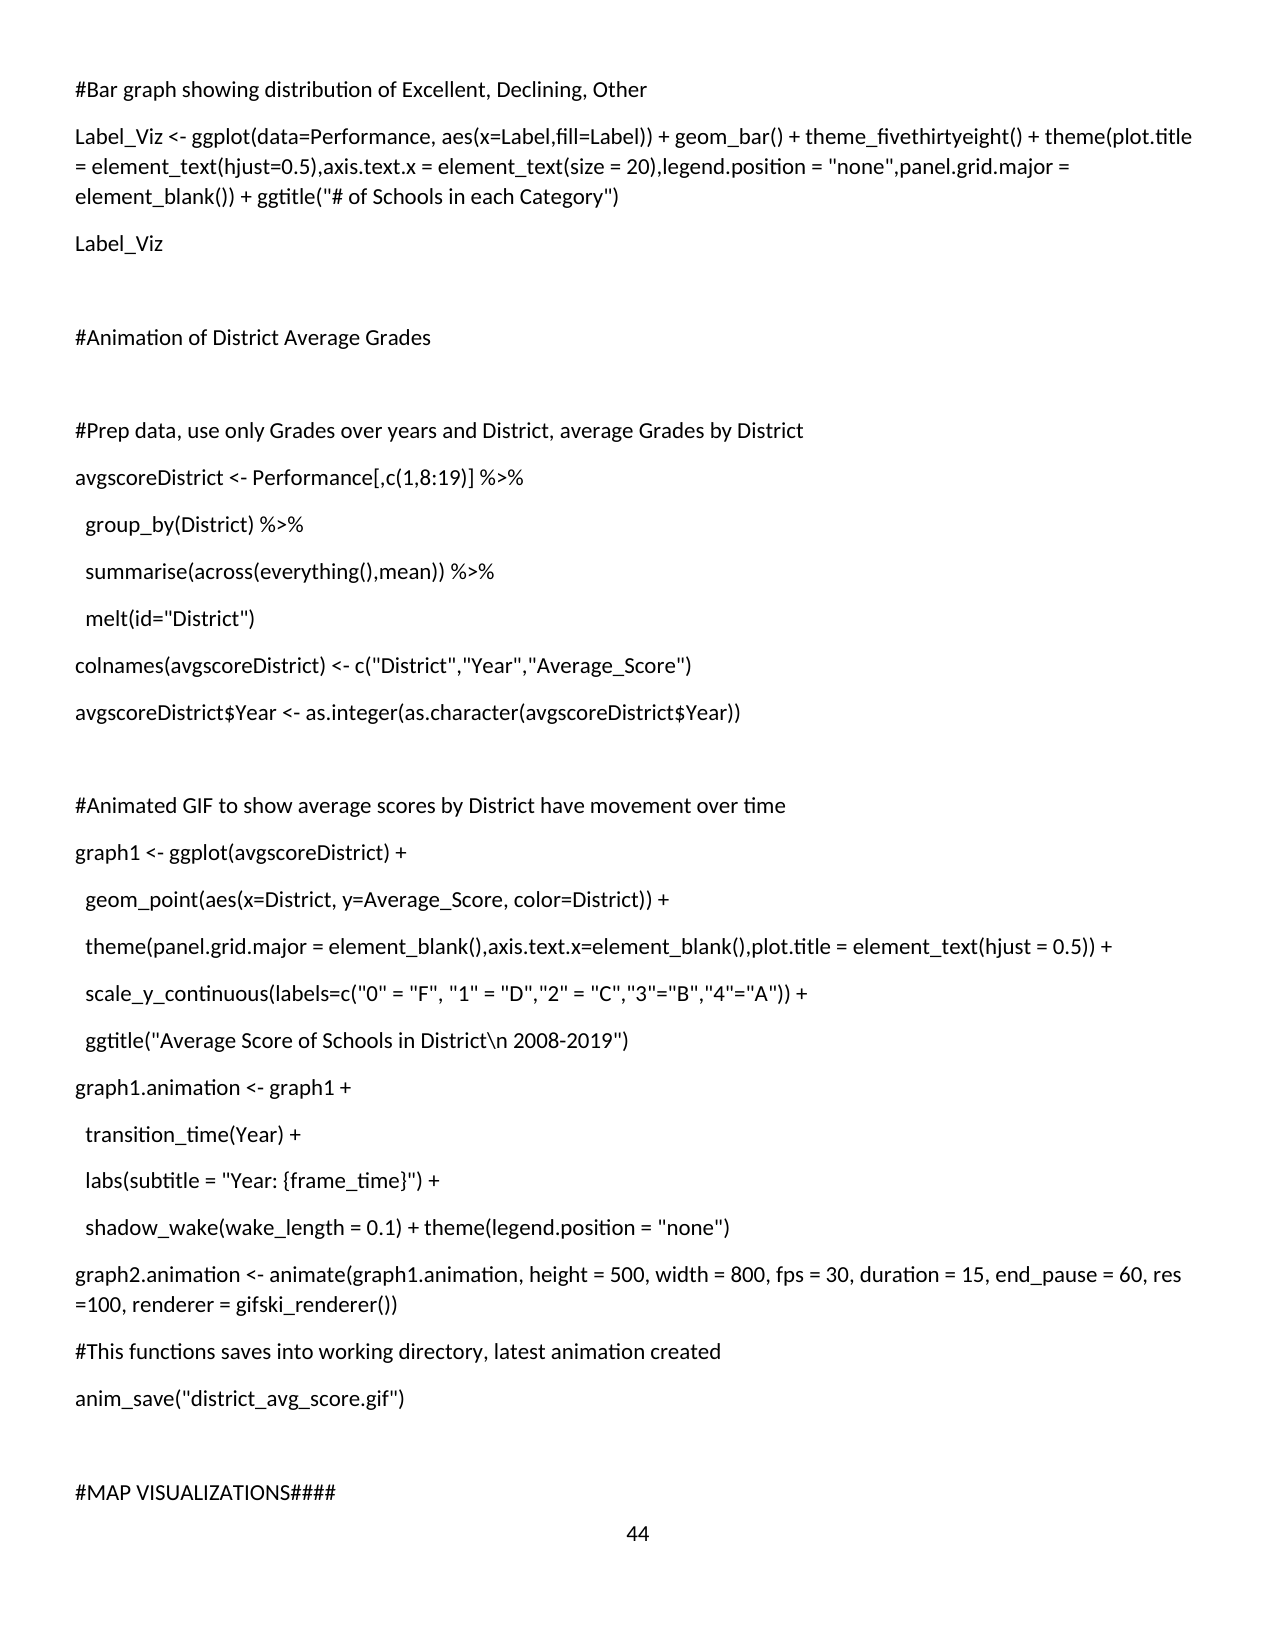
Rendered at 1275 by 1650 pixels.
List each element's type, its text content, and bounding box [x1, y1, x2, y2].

text group_by(District) %>% [75, 510, 1200, 538]
text avgscoreDistrict$Year <- as.integer(as.character(avgscoreDistrict$Year)) [75, 698, 1200, 726]
text #Bar graph showing distribution of Excellent, Declining, Other [75, 75, 1200, 103]
text Label_Viz <- ggplot(data=Performance, aes(x=Label,fill=Label)) + geom_bar() + theme_fivethirtyeight() + theme(plot.title = element_text(hjust=0.5),axis.text.x = element_text(size = 20),legend.position = "none",panel.grid.major = element_blank()) + ggtitle("# of Schools in each Category") [75, 122, 1200, 210]
text Label_Viz [75, 229, 1200, 257]
text transition_time(Year) + [75, 1120, 1200, 1148]
text shadow_wake(wake_length = 0.1) + theme(legend.position = "none") [75, 1213, 1200, 1242]
text labs(subtitle = "Year: {frame_time}") + [75, 1167, 1200, 1195]
text #Animated GIF to show average scores by District have movement over time [75, 792, 1200, 820]
text summarise(across(everything(),mean)) %>% [75, 557, 1200, 585]
text theme(panel.grid.major = element_blank(),axis.text.x=element_blank(),plot.title = element_text(hjust = 0.5)) + [75, 932, 1200, 960]
text ggtitle("Average Score of Schools in District\n 2008-2019") [75, 1026, 1200, 1054]
text geom_point(aes(x=District, y=Average_Score, color=District)) + [75, 885, 1200, 913]
text melt(id="District") [75, 604, 1200, 632]
text avgscoreDistrict <- Performance[,c(1,8:19)] %>% [75, 463, 1200, 492]
text colnames(avgscoreDistrict) <- c("District","Year","Average_Score") [75, 651, 1200, 679]
text #Prep data, use only Grades over years and District, average Grades by District [75, 417, 1200, 445]
text graph2.animation <- animate(graph1.animation, height = 500, width = 800, fps = 30, duration = 15, end_pause = 60, res =100, renderer = gifski_renderer()) [75, 1260, 1200, 1319]
text anim_save("district_avg_score.gif") [75, 1384, 1200, 1412]
text scale_y_continuous(labels=c("0" = "F", "1" = "D","2" = "C","3"="B","4"="A")) + [75, 979, 1200, 1007]
text graph1.animation <- graph1 + [75, 1073, 1200, 1101]
text #Animation of District Average Grades [75, 323, 1200, 351]
text graph1 <- ggplot(avgscoreDistrict) + [75, 838, 1200, 867]
text #This functions saves into working directory, latest animation created [75, 1337, 1200, 1366]
text #MAP VISUALIZATIONS#### [75, 1478, 1200, 1506]
